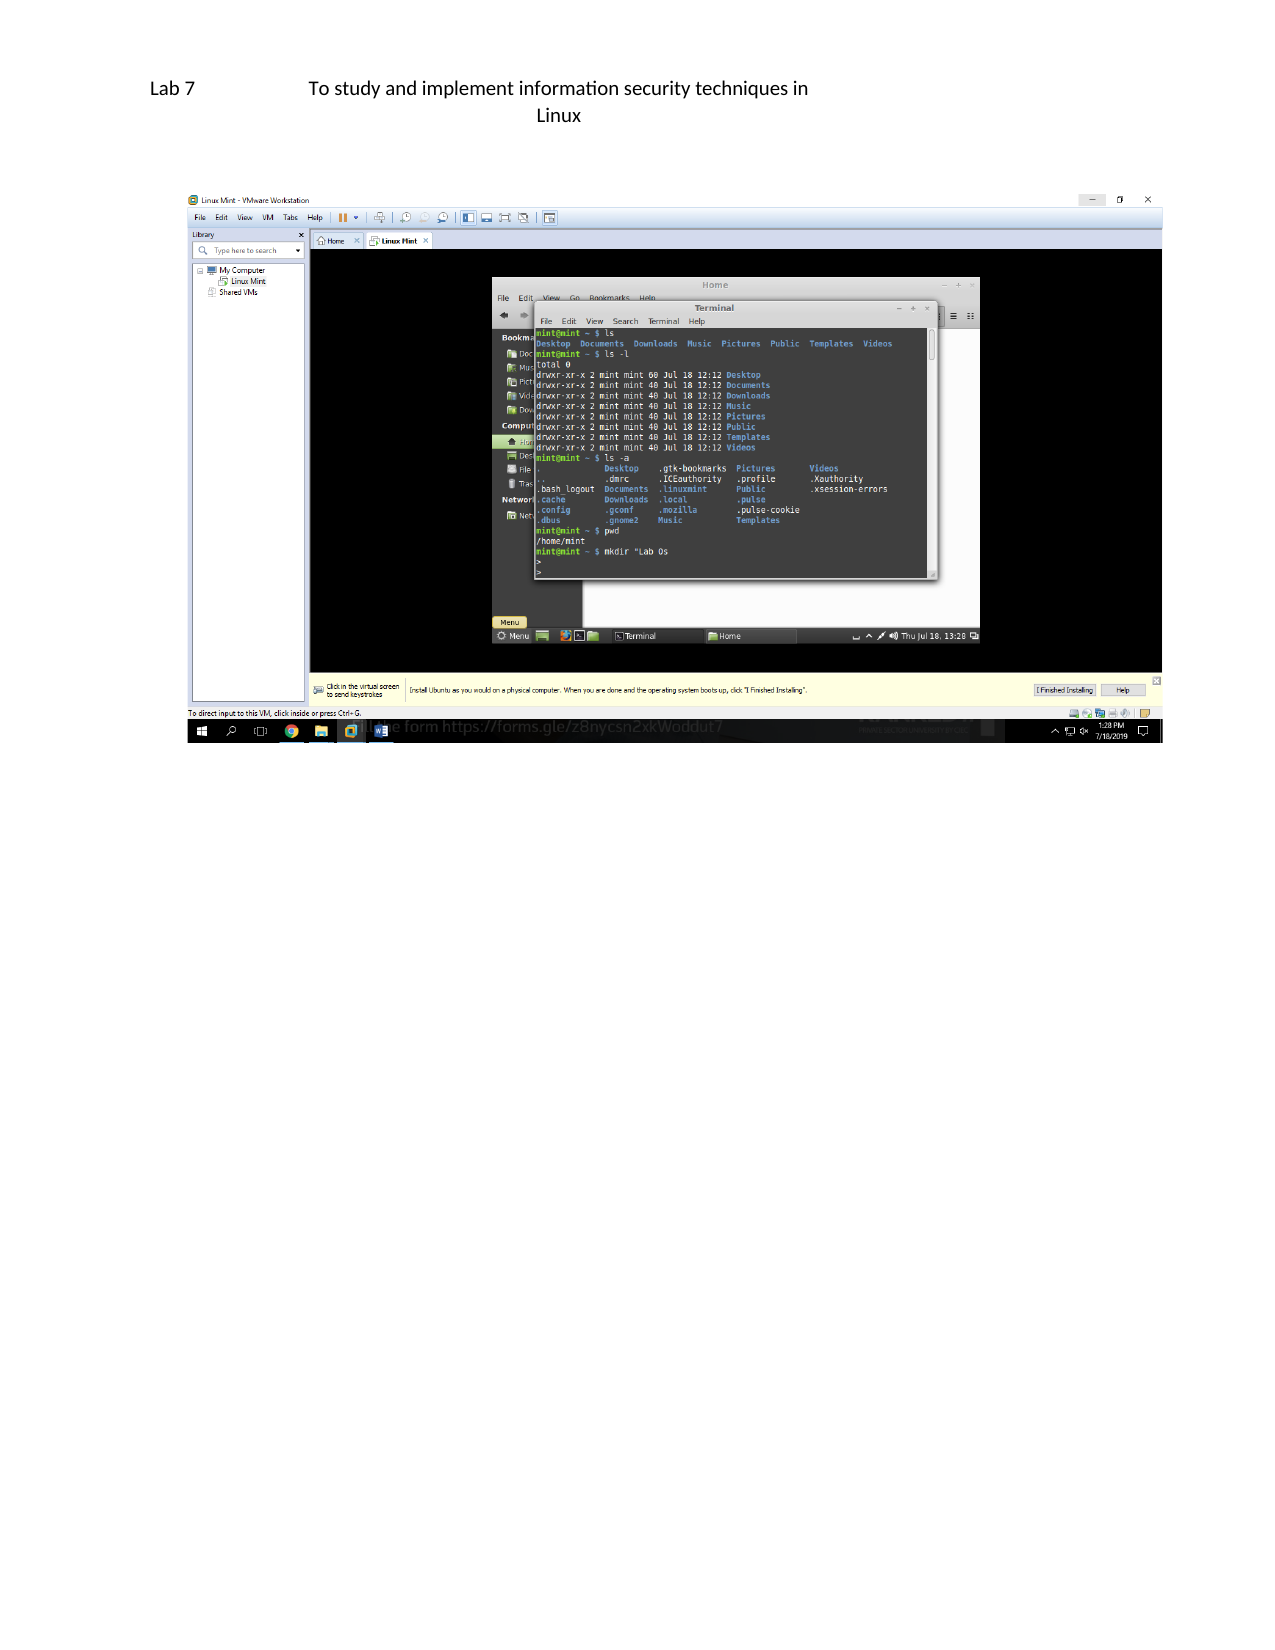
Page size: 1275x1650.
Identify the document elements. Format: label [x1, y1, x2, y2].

picture [187, 194, 1163, 743]
